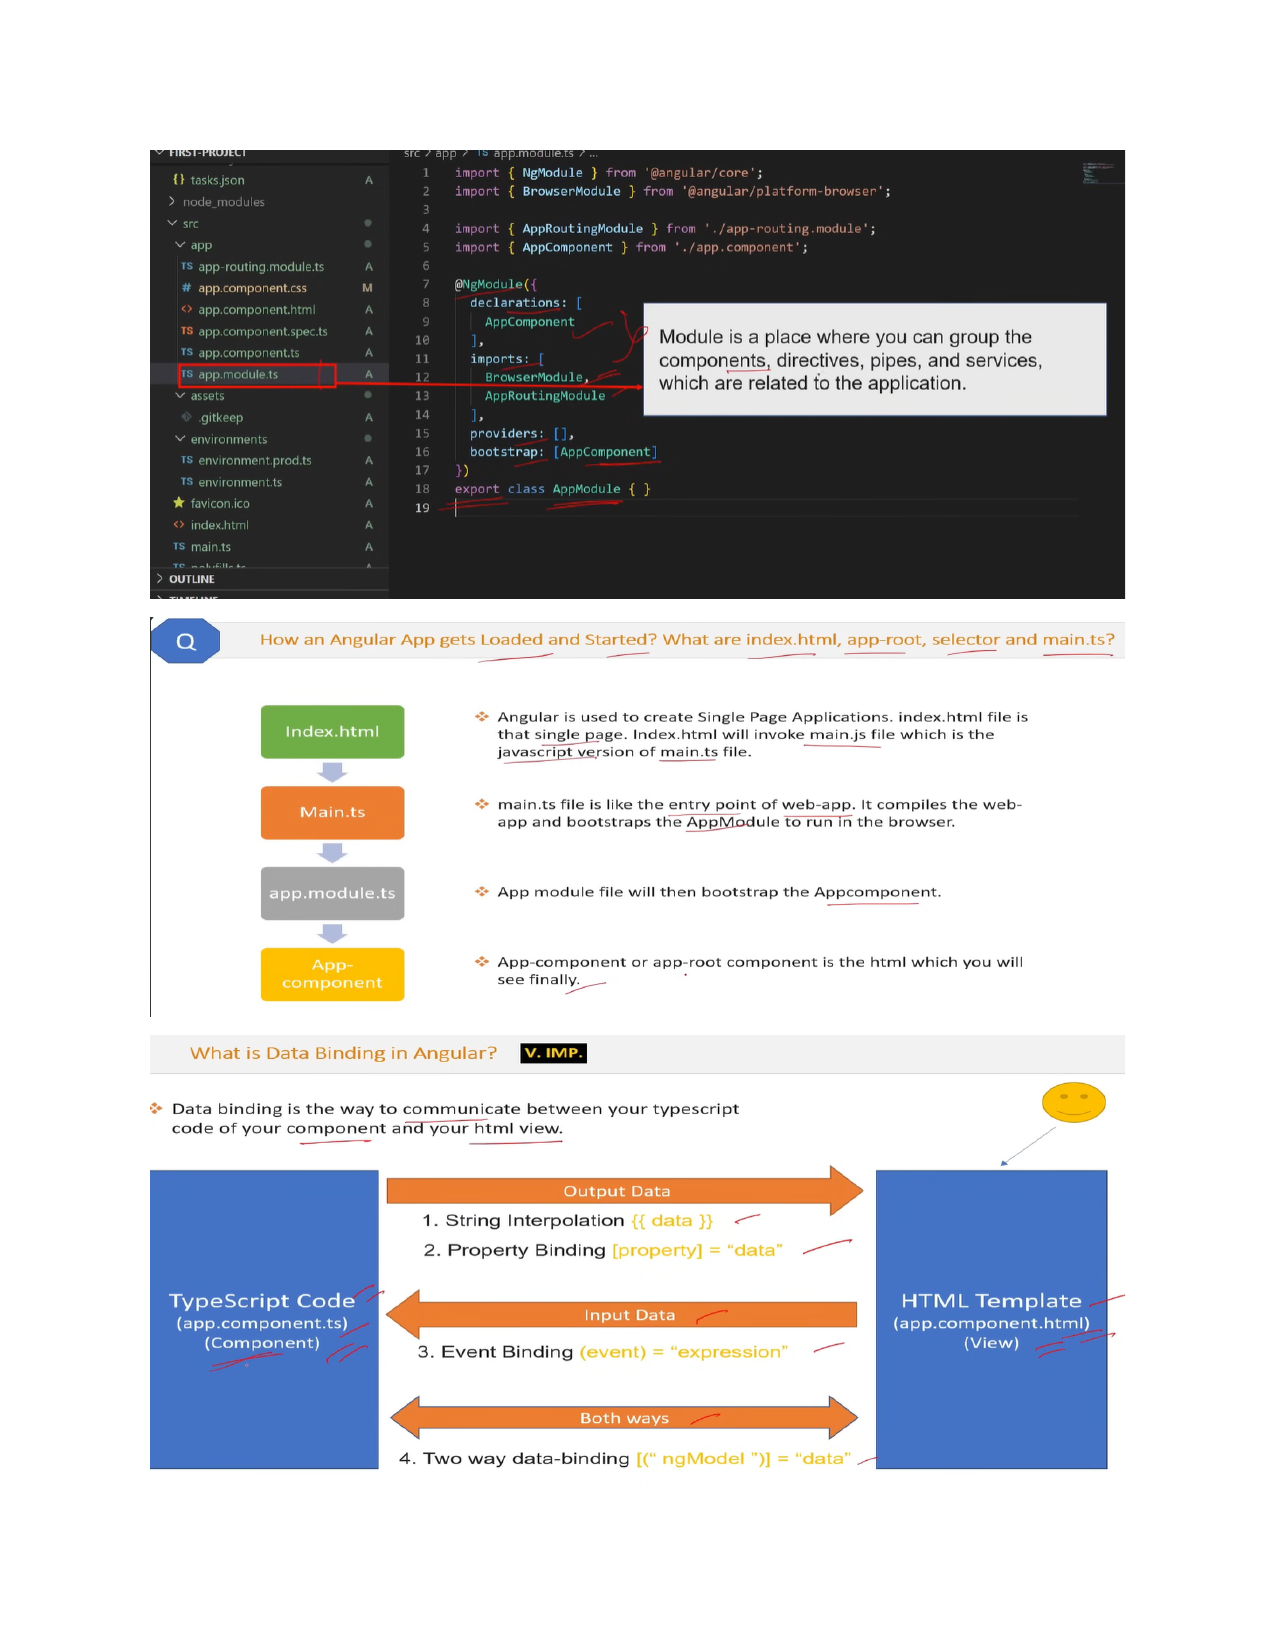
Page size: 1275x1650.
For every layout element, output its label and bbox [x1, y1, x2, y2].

picture [150, 1035, 1125, 1489]
picture [150, 617, 1125, 1017]
picture [150, 150, 1125, 599]
